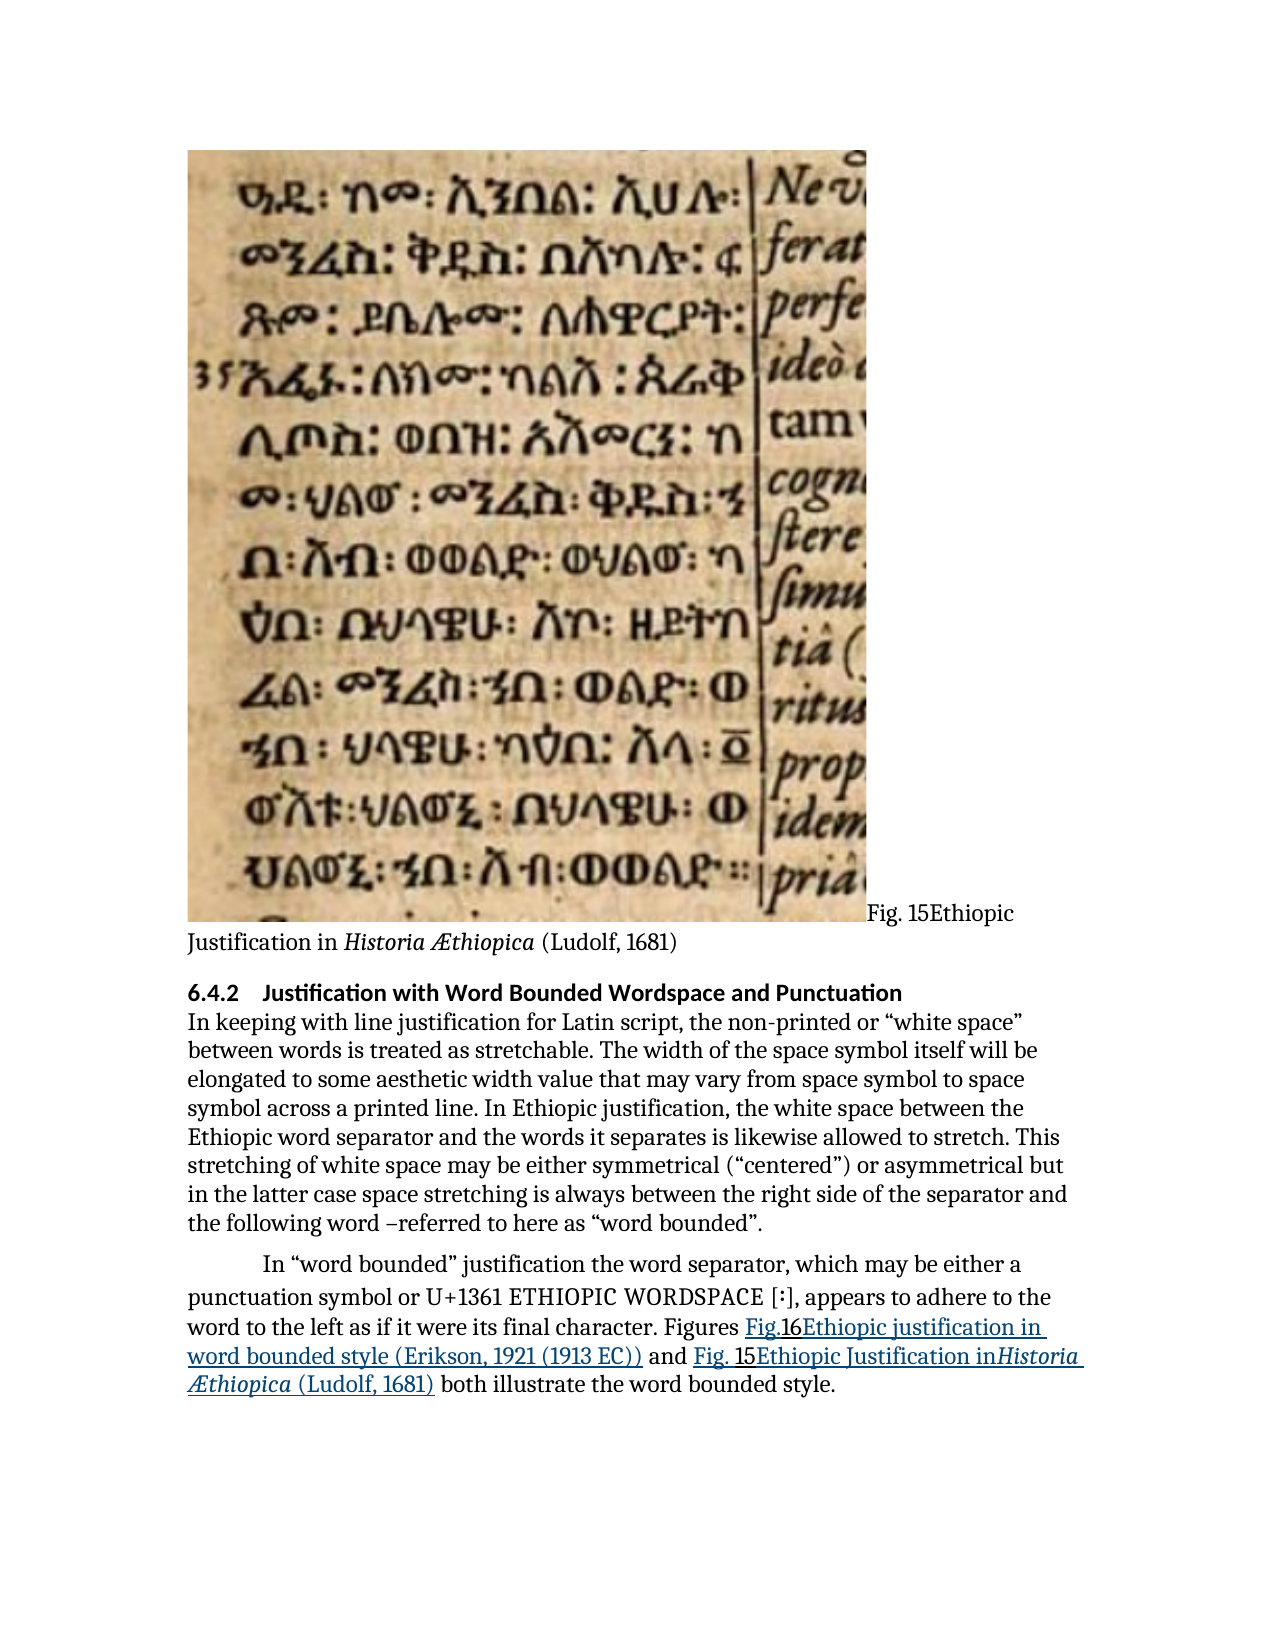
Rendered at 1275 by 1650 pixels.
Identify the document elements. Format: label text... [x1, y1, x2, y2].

subtitle Justification with Word Bounded Wordspace and Punctuation [187, 977, 1087, 1007]
text In “word bounded” justification the word separator, which may be either a punctuation symbol or U+1361 ETHIOPIC WORDSPACE [፡], appears to adhere to the word to the left as if it were its final character. Figures Fig.16Ethiopic justification in word bounded style (Erikson, 1921 (1913 EC)) and Fig. 15Ethiopic Justification inHistoria Æthiopica (Ludolf, 1681) both illustrate the word bounded style. [187, 1250, 1087, 1399]
picture [187, 150, 867, 922]
text In keeping with line justification for Latin script, the non-printed or “white space” between words is treated as stretchable. The width of the space symbol itself will be elongated to some aesthetic width value that may vary from space symbol to space symbol across a printed line. In Ethiopic justification, the white space between the Ethiopic word separator and the words it separates is likewise allowed to stretch. This stretching of white space may be either symmetrical (“centered”) or asymmetrical but in the latter case space stretching is always between the right side of the separator and the following word –referred to here as “word bounded”. [187, 1007, 1087, 1237]
